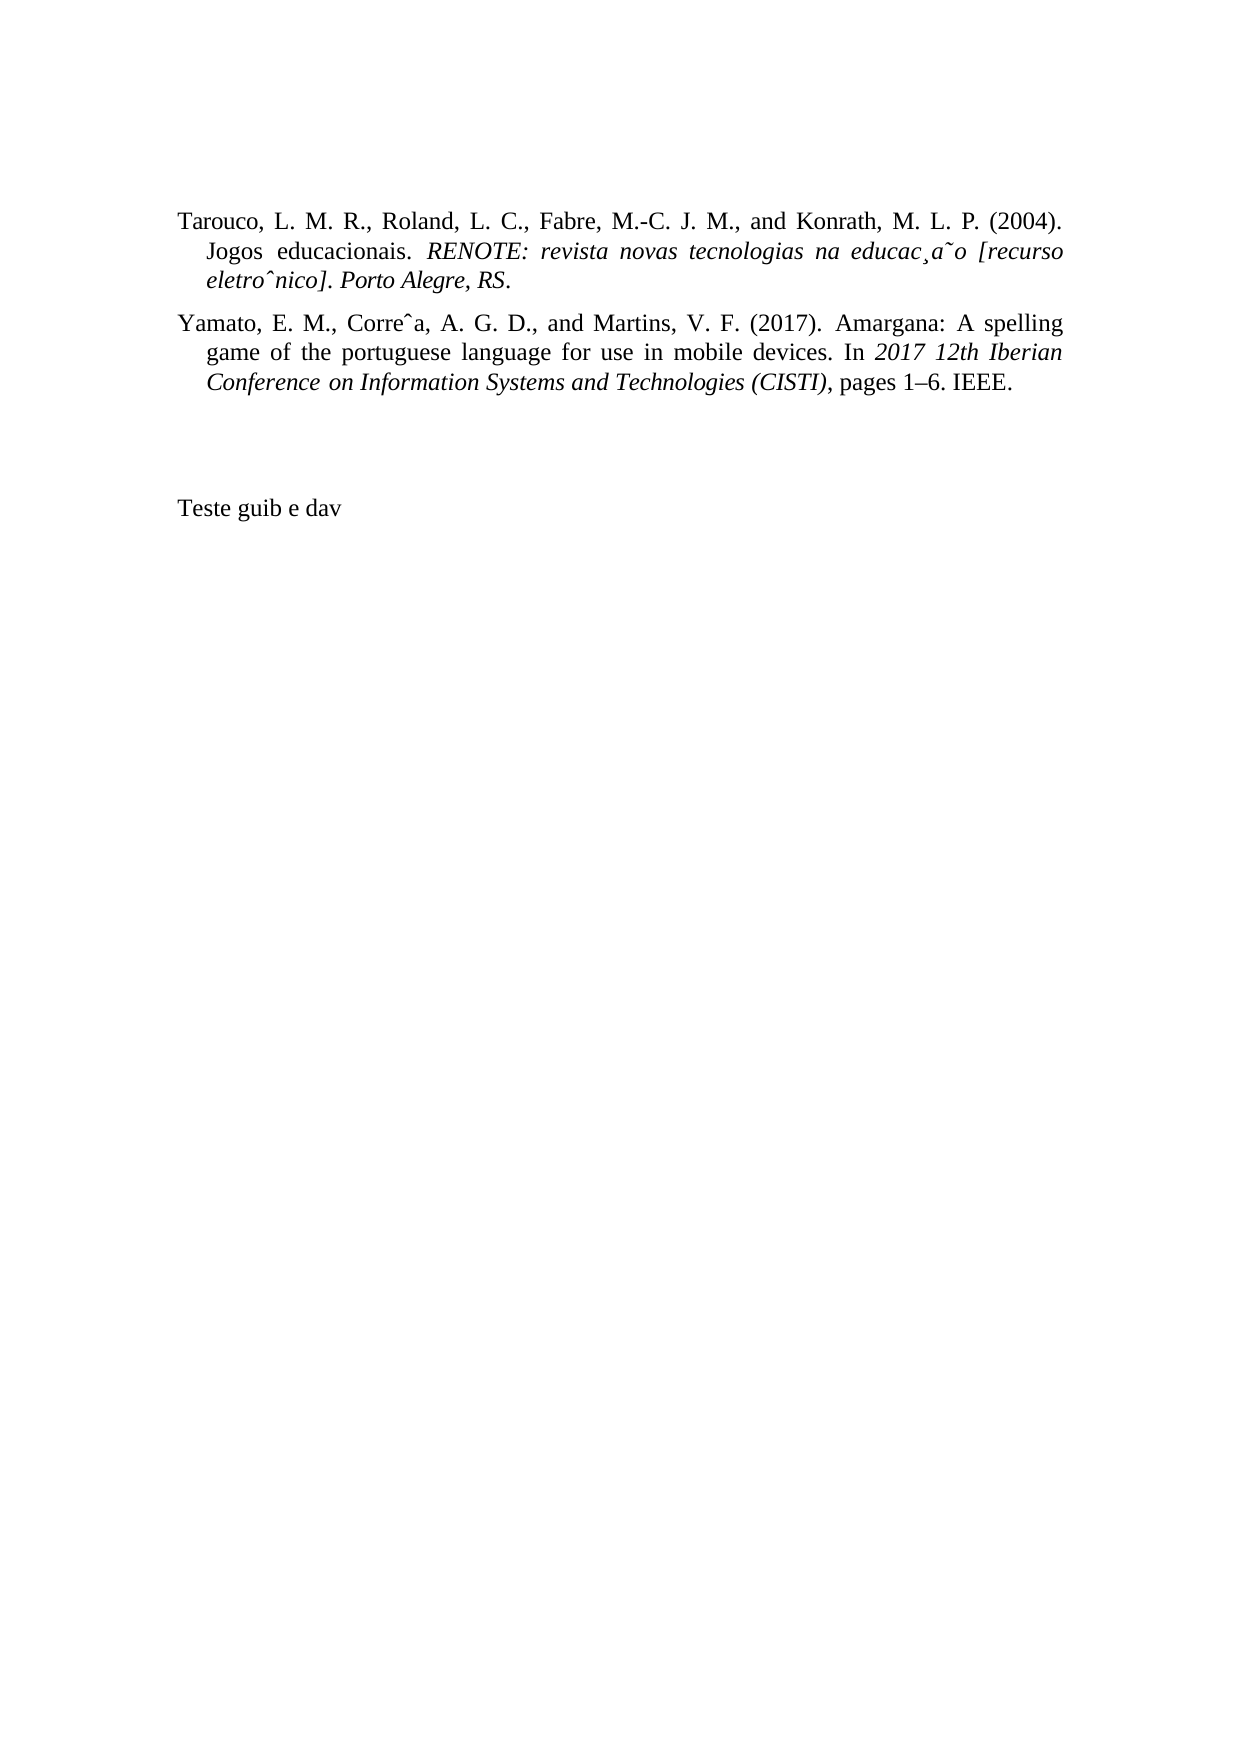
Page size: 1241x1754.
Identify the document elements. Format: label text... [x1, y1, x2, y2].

text Yamato, E. M., Correˆa, A. G. D., and Martins, V. F. (2017). Amargana: A spelling game of the portuguese language for use in mobile devices. In 2017 12th Iberian Conference on Information Systems and Technologies (CISTI), pages 1–6. IEEE. [177, 308, 1063, 396]
text Teste guib e dav [177, 493, 1063, 522]
text Tarouco, L. M. R., Roland, L. C., Fabre, M.-C. J. M., and Konrath, M. L. P. (2004). Jogos educacionais. RENOTE: revista novas tecnologias na educac¸a˜o [recurso eletroˆnico]. Porto Alegre, RS. [177, 206, 1063, 294]
